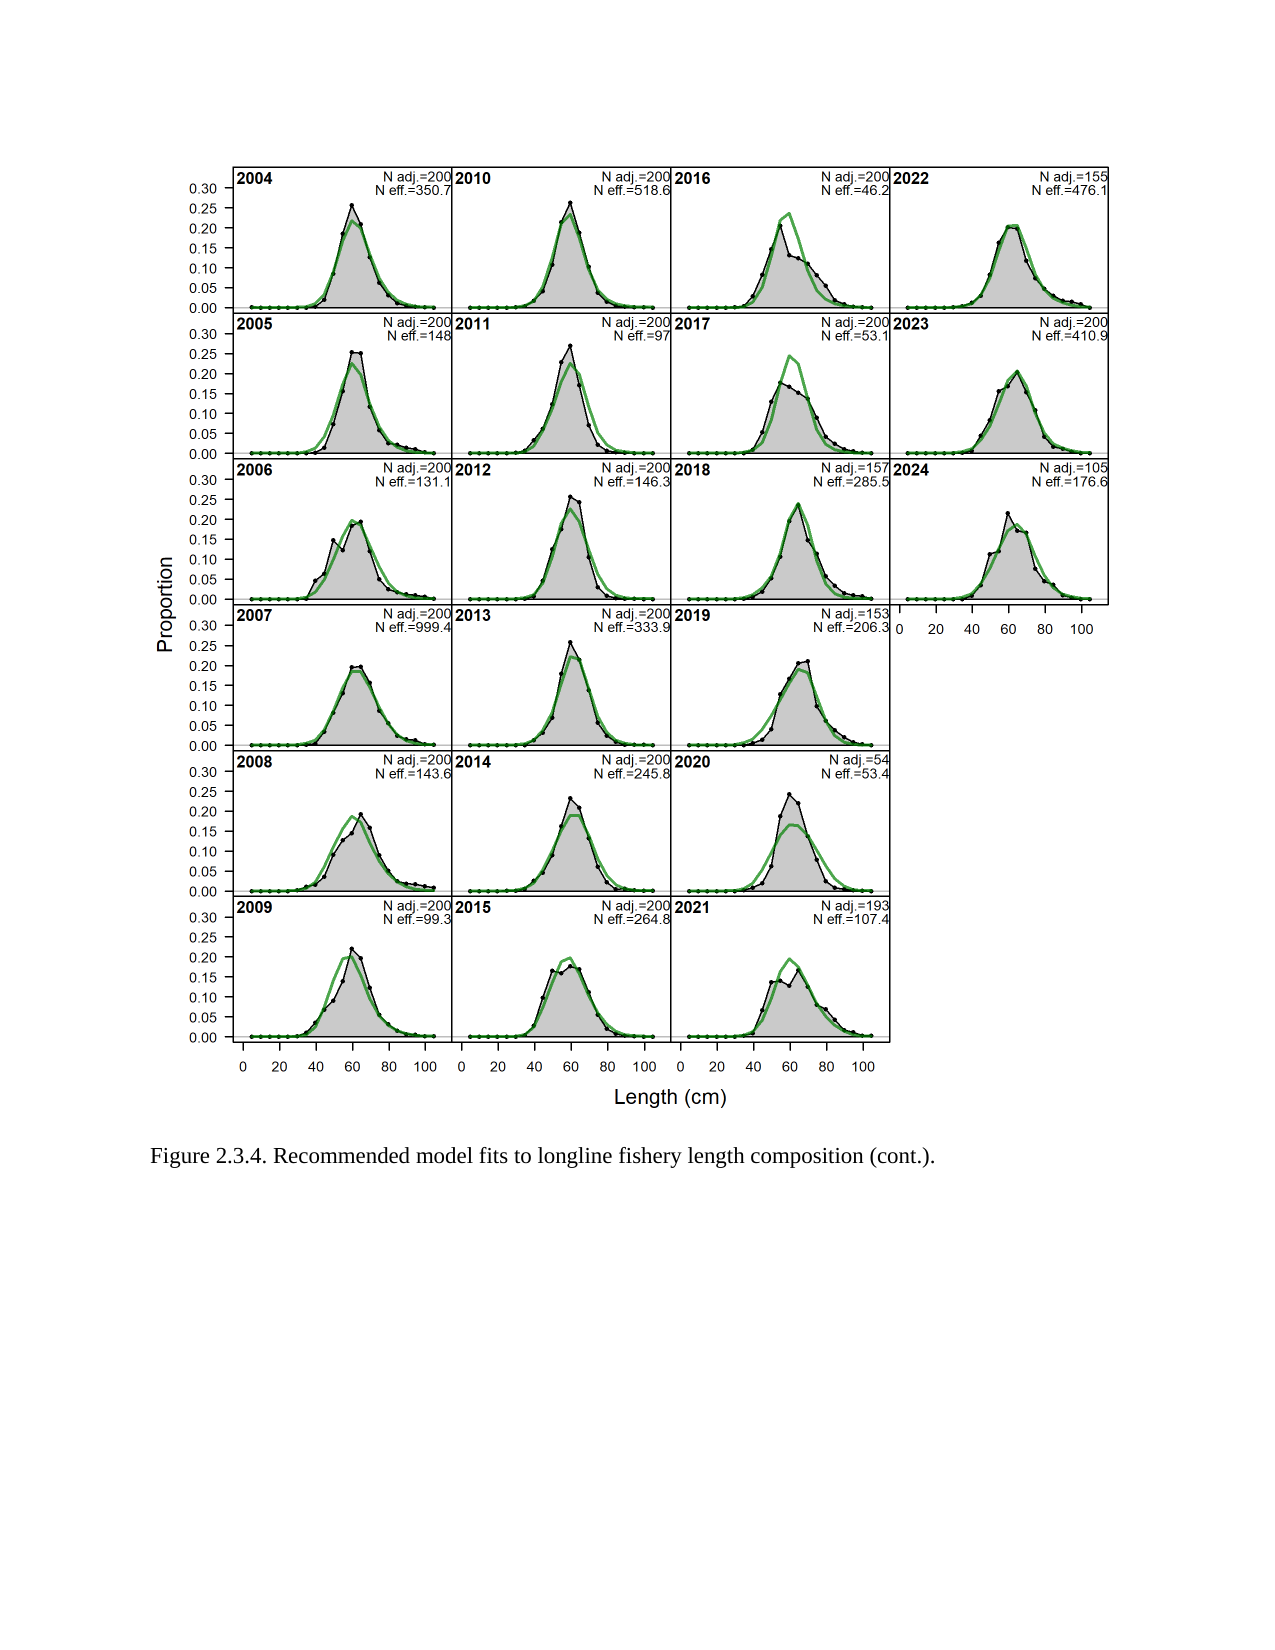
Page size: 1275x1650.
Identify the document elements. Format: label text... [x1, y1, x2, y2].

subtitle Figure 2.3.4. Recommended model fits to longline fishery length composition (cont.). [150, 1142, 1125, 1168]
picture [150, 150, 1125, 1125]
